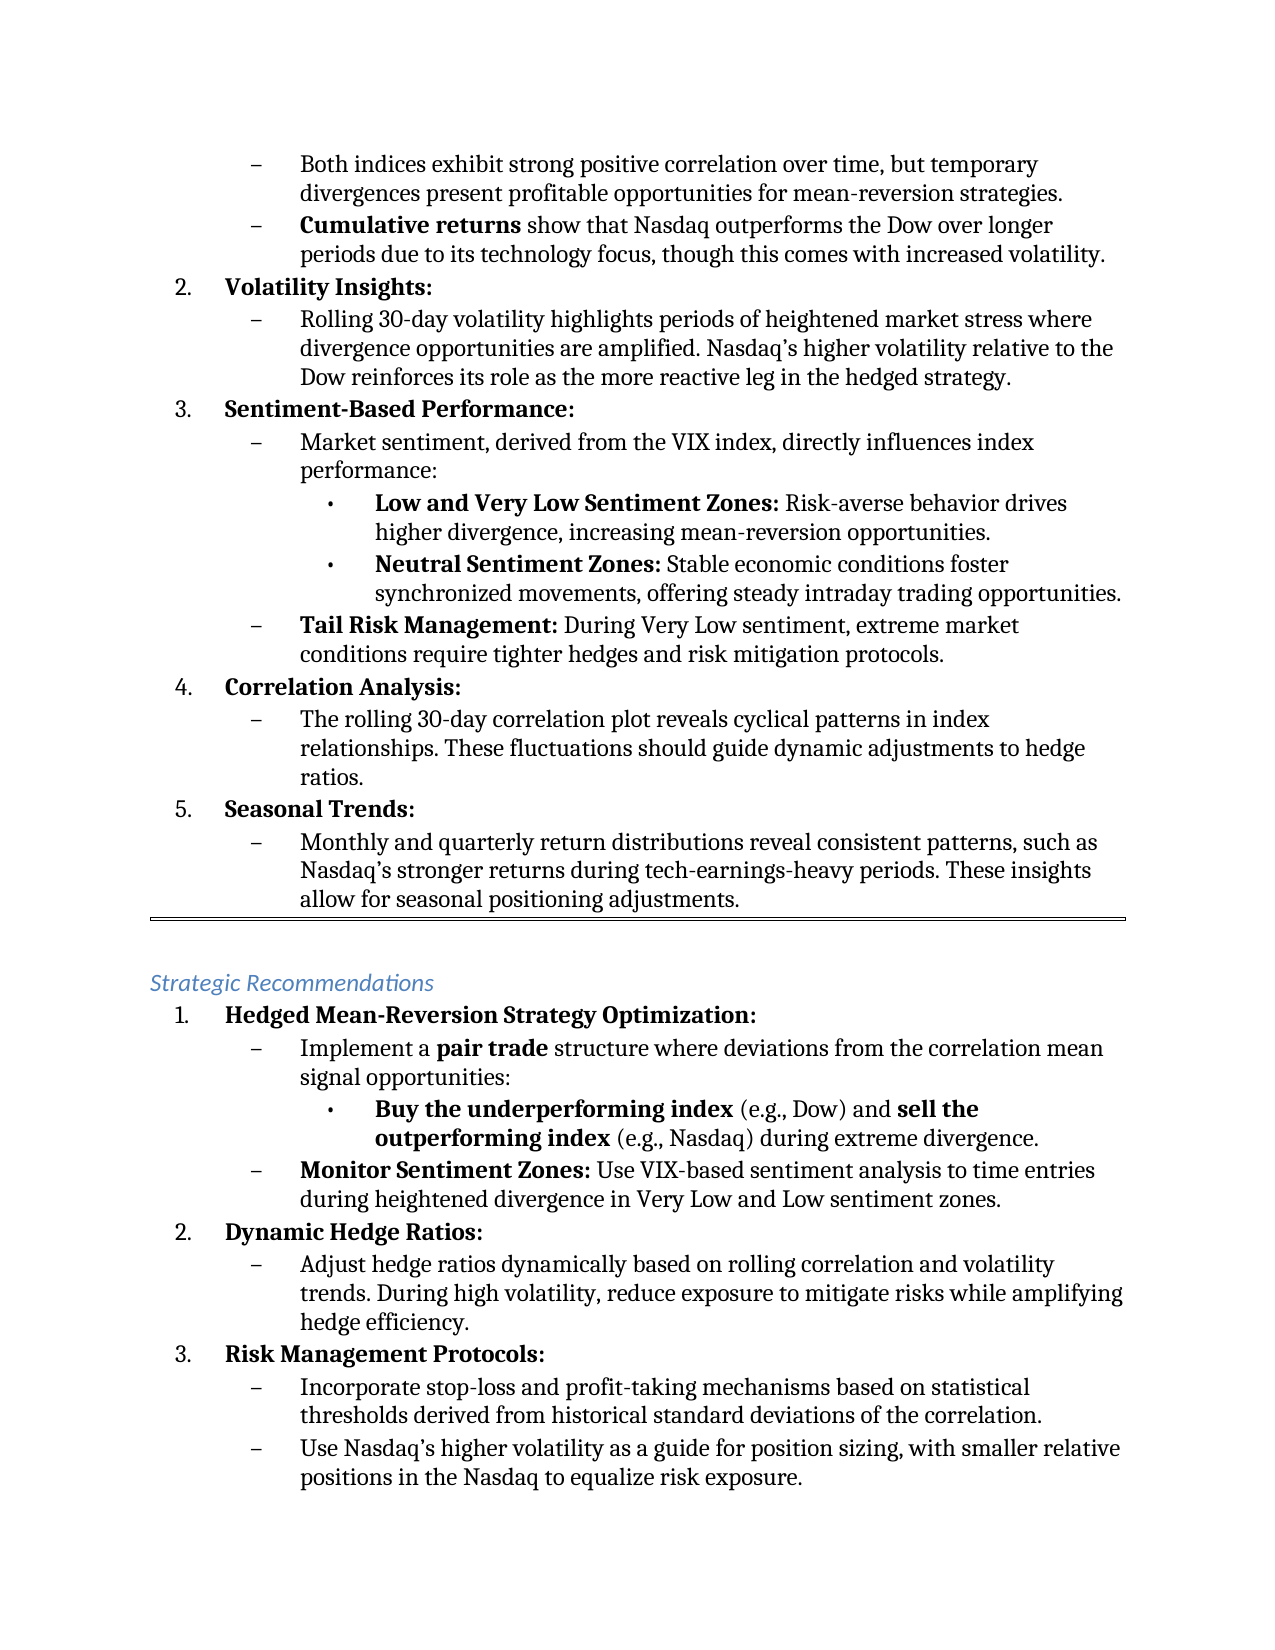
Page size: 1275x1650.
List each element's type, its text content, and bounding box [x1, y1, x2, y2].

list Market sentiment, derived from the VIX index, directly influences index performance: [250, 427, 1125, 485]
list The rolling 30-day correlation plot reveals cyclical patterns in index relationships. These fluctuations should guide dynamic adjustments to hedge ratios. [250, 705, 1125, 791]
list Hedged Mean-Reversion Strategy Optimization: [175, 1001, 1125, 1030]
subtitle Strategic Recommendations [150, 967, 1125, 998]
list Seasonal Trends: [175, 795, 1125, 824]
list Volatility Insights: [175, 272, 1125, 301]
list Cumulative returns show that Nasdaq outperforms the Dow over longer periods due to its technology focus, though this comes with increased volatility. [250, 211, 1125, 269]
list Buy the underperforming index (e.g., Dow) and sell the outperforming index (e.g., Nasdaq) during extreme divergence. [325, 1095, 1125, 1153]
list Incorporate stop-loss and profit-taking mechanisms based on statistical thresholds derived from historical standard deviations of the correlation. [250, 1373, 1125, 1430]
list Tail Risk Management: During Very Low sentiment, extreme market conditions require tighter hedges and risk mitigation protocols. [250, 611, 1125, 669]
list Risk Management Protocols: [175, 1340, 1125, 1369]
list Implement a pair trade structure where deviations from the correlation mean signal opportunities: [250, 1034, 1125, 1091]
list Dynamic Hedge Ratios: [175, 1218, 1125, 1246]
list Monitor Sentiment Zones: Use VIX-based sentiment analysis to time entries during heightened divergence in Very Low and Low sentiment zones. [250, 1156, 1125, 1214]
list Rolling 30-day volatility highlights periods of heightened market stress where divergence opportunities are amplified. Nasdaq’s higher volatility relative to the Dow reinforces its role as the more reactive leg in the hedged strategy. [250, 305, 1125, 391]
list Correlation Analysis: [175, 672, 1125, 701]
list Monthly and quarterly return distributions reveal consistent patterns, such as Nasdaq’s stronger returns during tech-earnings-heavy periods. These insights allow for seasonal positioning adjustments. [250, 827, 1125, 914]
list Both indices exhibit strong positive correlation over time, but temporary divergences present profitable opportunities for mean-reversion strategies. [250, 150, 1125, 207]
list Adjust hedge ratios dynamically based on rolling correlation and volatility trends. During high volatility, reduce exposure to mitigate risks while amplifying hedge efficiency. [250, 1250, 1125, 1336]
list Low and Very Low Sentiment Zones: Risk-averse behavior drives higher divergence, increasing mean-reversion opportunities. [325, 489, 1125, 546]
list Use Nasdaq’s higher volatility as a guide for position sizing, with smaller relative positions in the Nasdaq to equalize risk exposure. [250, 1434, 1125, 1491]
list Neutral Sentiment Zones: Stable economic conditions foster synchronized movements, offering steady intraday trading opportunities. [325, 550, 1125, 607]
list Sentiment-Based Performance: [175, 395, 1125, 424]
